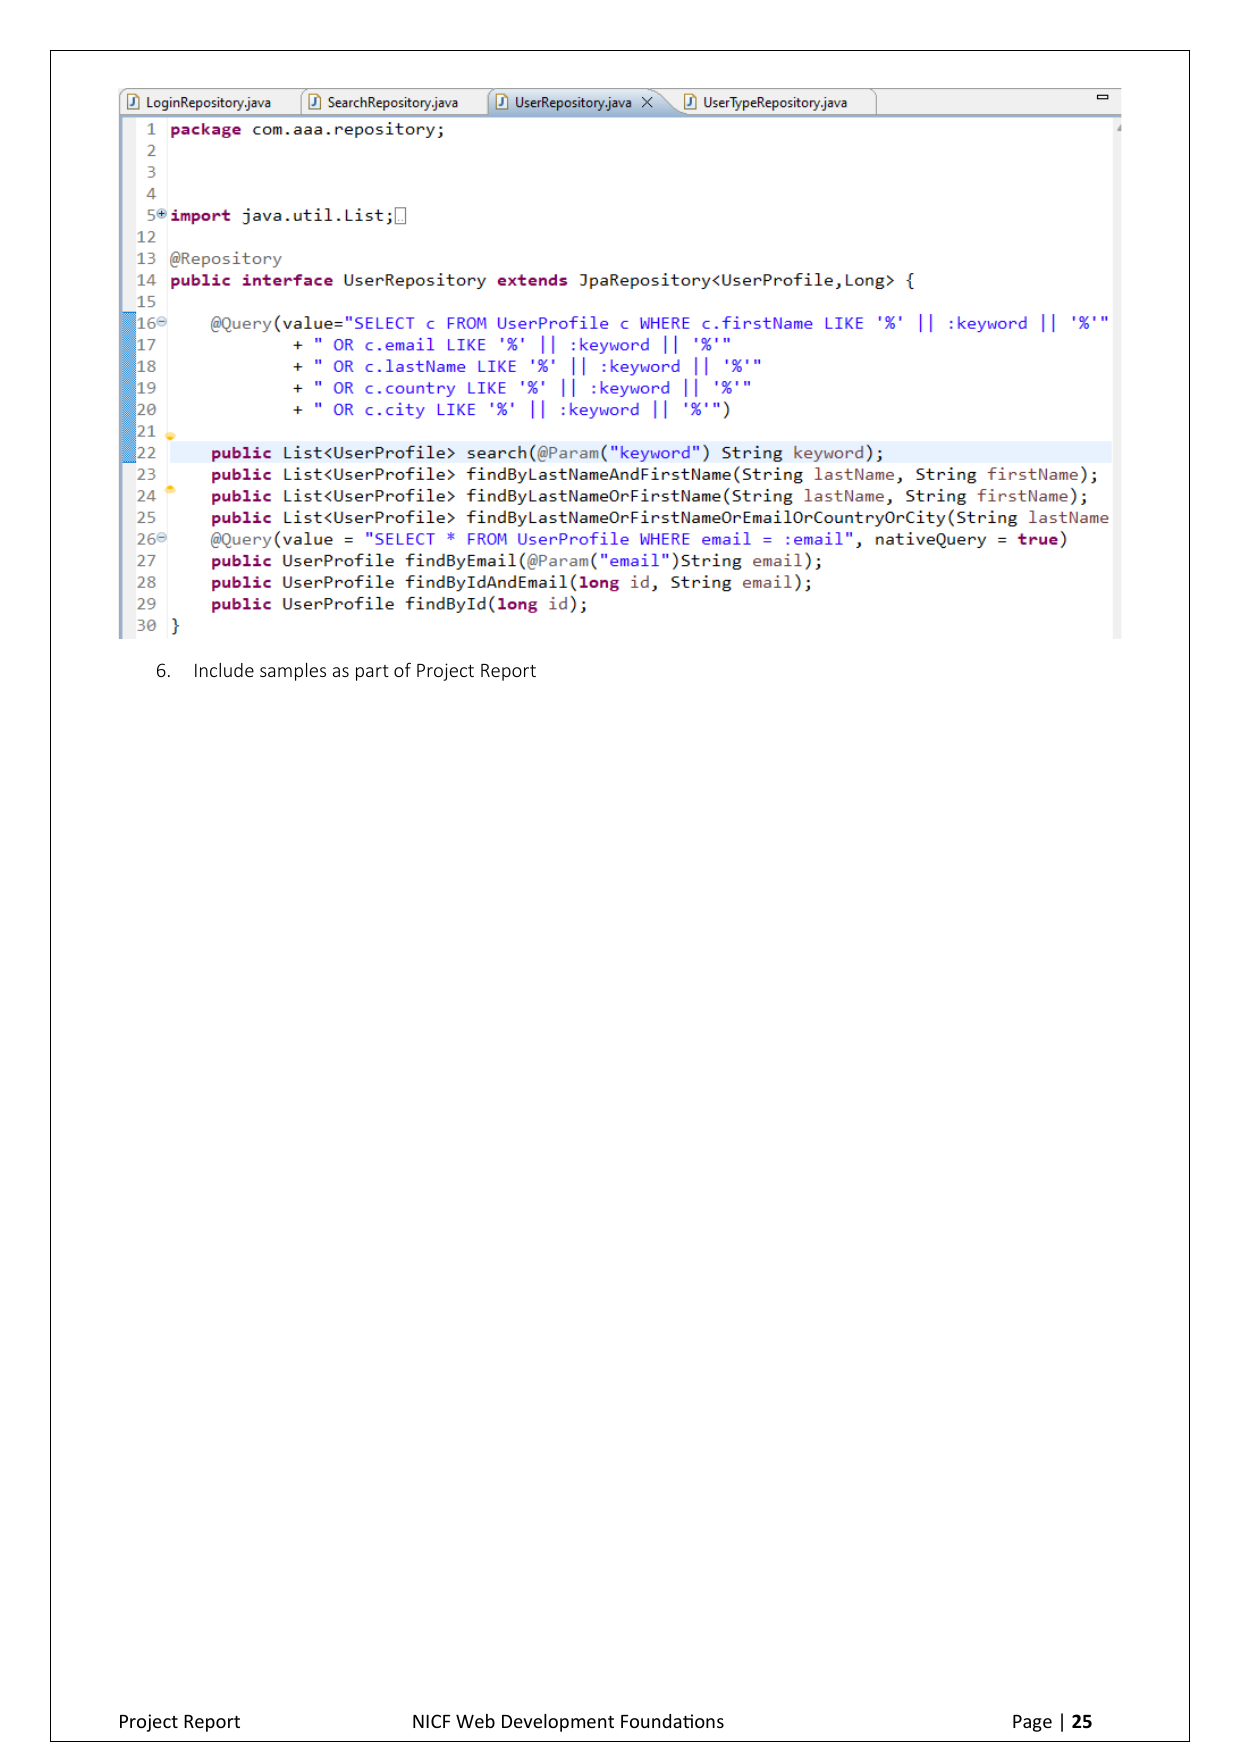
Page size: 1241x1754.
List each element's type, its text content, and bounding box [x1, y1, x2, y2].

list Include samples as part of Project Report [156, 657, 1122, 683]
picture [118, 88, 1122, 639]
